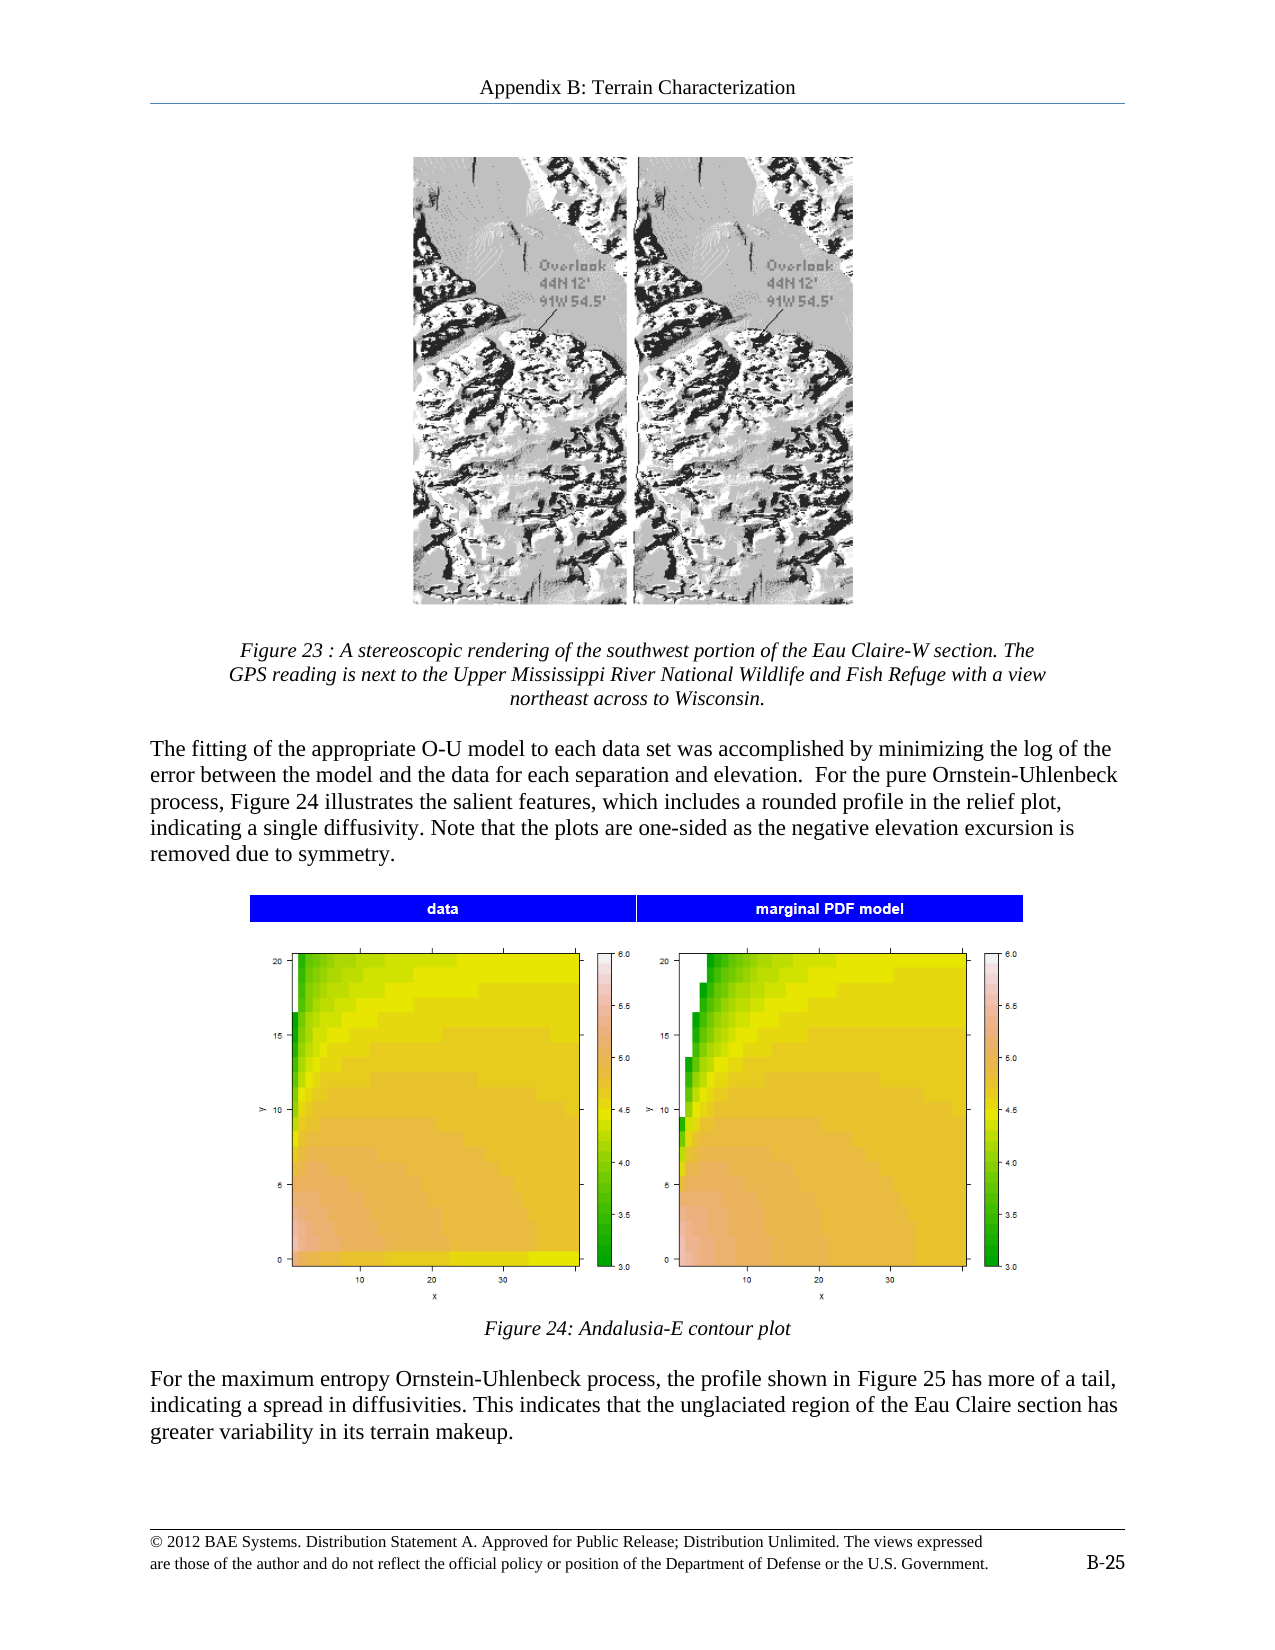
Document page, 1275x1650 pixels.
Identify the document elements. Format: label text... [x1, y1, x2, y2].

text Figure 24: Andalusia-E contour plot [225, 1316, 1050, 1340]
picture [245, 891, 1030, 1304]
picture [413, 157, 862, 609]
text The fitting of the appropriate O-U model to each data set was accomplished by minimizing the log of the error between the model and the data for each separation and elevation. For the pure Ornstein-Uhlenbeck process, Figure 24 illustrates the salient features, which includes a rounded profile in the relief plot, indicating a single diffusivity. Note that the plots are one-sided as the negative elevation excursion is removed due to symmetry. [150, 735, 1125, 867]
text Figure 23 : A stereoscopic rendering of the southwest portion of the Eau Claire-W section. The GPS reading is next to the Upper Mississippi River National Wildlife and Fish Refuge with a view northeast across to Wisconsin. [225, 638, 1050, 710]
text For the maximum entropy Ornstein-Uhlenbeck process, the profile shown in Figure 25 has more of a tail, indicating a spread in diffusivities. This indicates that the unglaciated region of the Eau Claire section has greater variability in its terrain makeup. [150, 1365, 1125, 1444]
